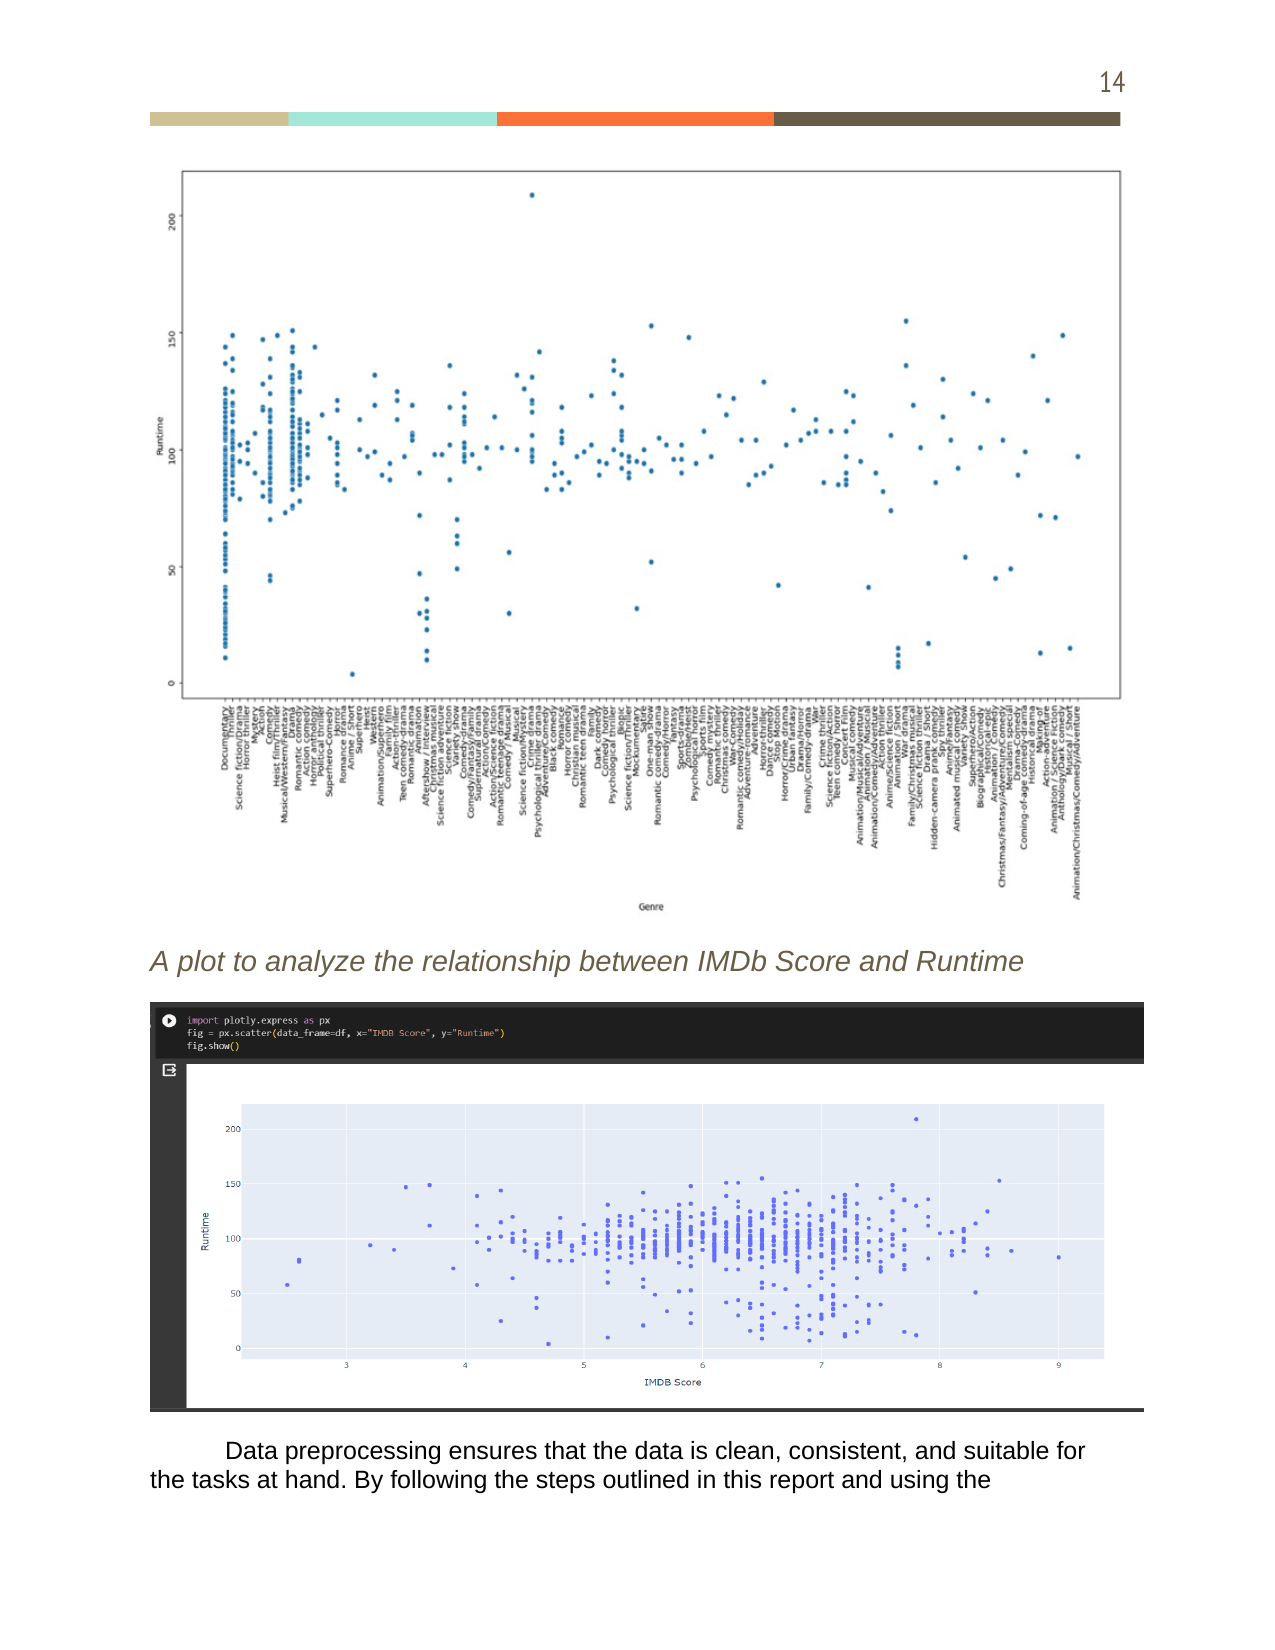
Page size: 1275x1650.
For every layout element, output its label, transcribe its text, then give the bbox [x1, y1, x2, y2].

picture [150, 1002, 1144, 1412]
picture [150, 112, 1121, 126]
picture [150, 164, 1125, 919]
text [150, 1436, 1125, 1494]
text A plot to analyze the relationship between IMDb Score and Runtime [150, 944, 1125, 977]
